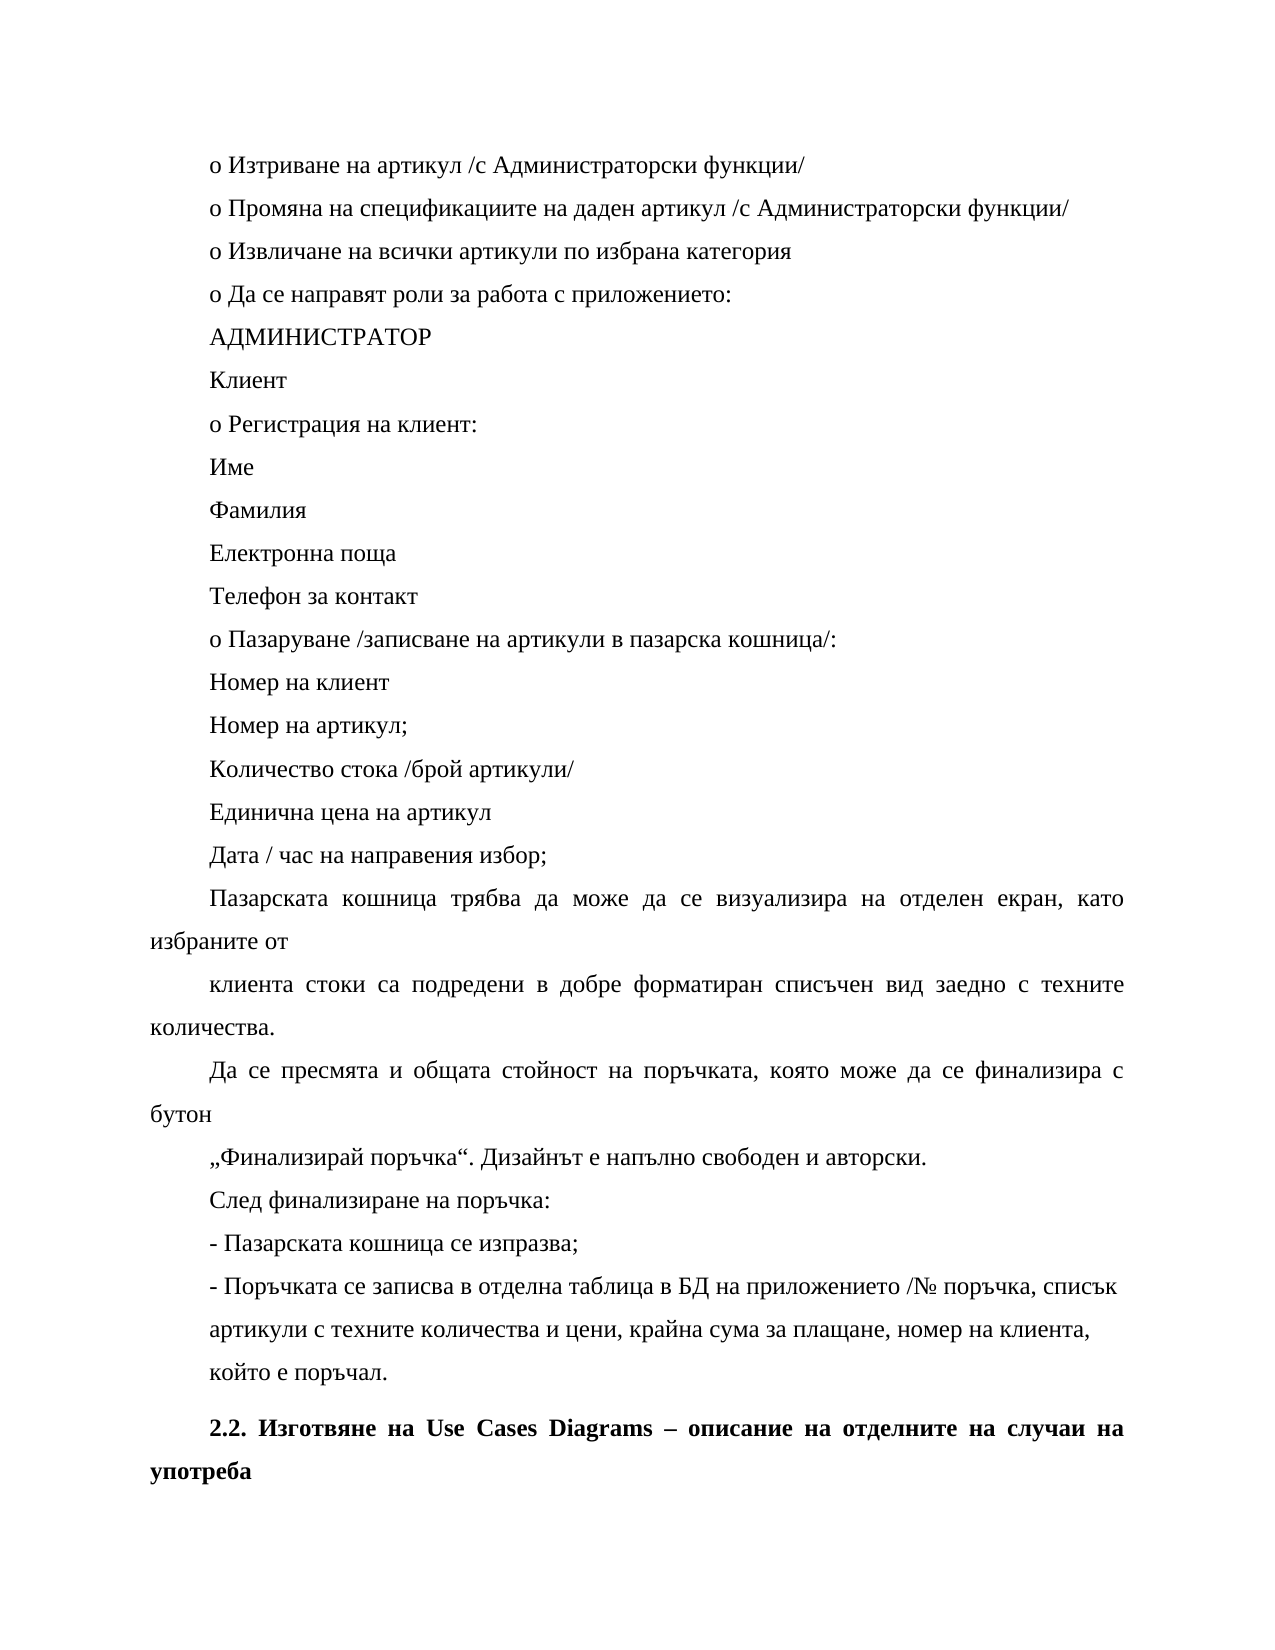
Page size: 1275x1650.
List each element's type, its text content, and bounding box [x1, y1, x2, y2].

text Фамилия [150, 495, 1125, 524]
text o Да се направят роли за работа с приложението: [150, 279, 1125, 308]
text Номер на артикул; [150, 711, 1125, 739]
text o Изтриване на артикул /с Администраторски функции/ [150, 150, 1125, 179]
text Име [150, 452, 1125, 481]
text След финализиране на поръчка: [150, 1185, 1125, 1214]
text Номер на клиент [150, 667, 1125, 696]
text o Извличане на всички артикули по избрана категория [150, 236, 1125, 265]
text o Пазаруване /записване на артикули в пазарска кошница/: [150, 624, 1125, 653]
text Дата / час на направения избор; [150, 840, 1125, 869]
text Единична цена на артикул [150, 797, 1125, 826]
text АДМИНИСТРАТОР [150, 322, 1125, 351]
text Да се пресмята и общата стойност на поръчката, която може да се финализира с бутон [150, 1056, 1125, 1127]
text Електронна поща [150, 538, 1125, 567]
text клиента стоки са подредени в добре форматиран списъчен вид заедно с техните количества. [150, 969, 1125, 1041]
text артикули с техните количества и цени, крайна сума за плащане, номер на клиента, [150, 1314, 1125, 1343]
text Количество стока /брой артикули/ [150, 754, 1125, 782]
text o Регистрация на клиент: [150, 409, 1125, 437]
text - Поръчката се записва в отделна таблица в БД на приложението /№ поръчка, списък [150, 1271, 1125, 1300]
text „Финализирай поръчка“. Дизайнът е напълно свободен и авторски. [150, 1142, 1125, 1171]
text Пазарската кошница трябва да може да се визуализира на отделен екран, като избраните от [150, 883, 1125, 955]
text Клиент [150, 366, 1125, 394]
text 2.2. Изготвяне на Use Cases Diagrams – описание на отделните на случаи на употреба [150, 1413, 1125, 1485]
text Телефон за контакт [150, 581, 1125, 610]
text o Промяна на спецификациите на даден артикул /с Администраторски функции/ [150, 193, 1125, 222]
text който е поръчал. [150, 1357, 1125, 1386]
text - Пазарската кошница се изпразва; [150, 1228, 1125, 1257]
